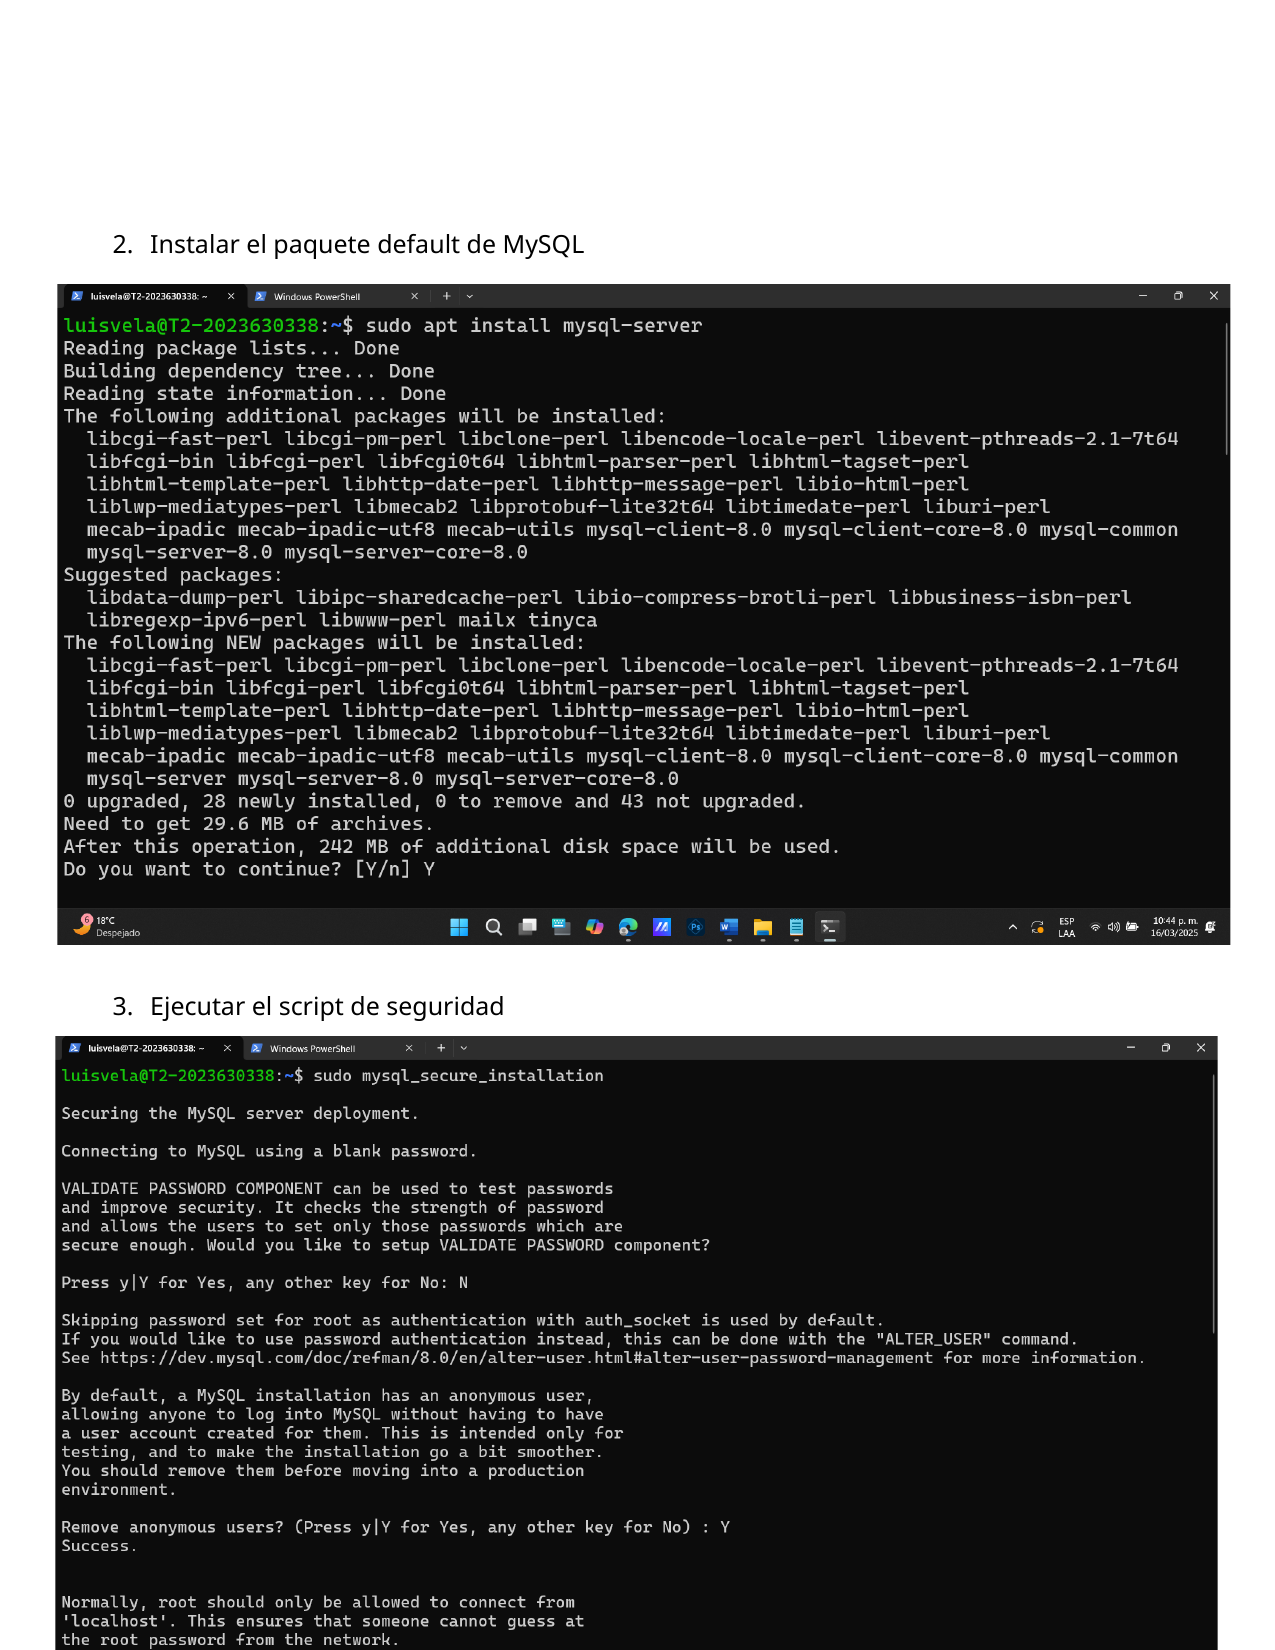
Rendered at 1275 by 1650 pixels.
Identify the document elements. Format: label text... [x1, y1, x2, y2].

list Instalar el paquete default de MySQL [112, 226, 1200, 260]
picture [55, 1036, 1218, 1650]
picture [57, 284, 1231, 945]
list Ejecutar el script de seguridad [112, 988, 1200, 1023]
